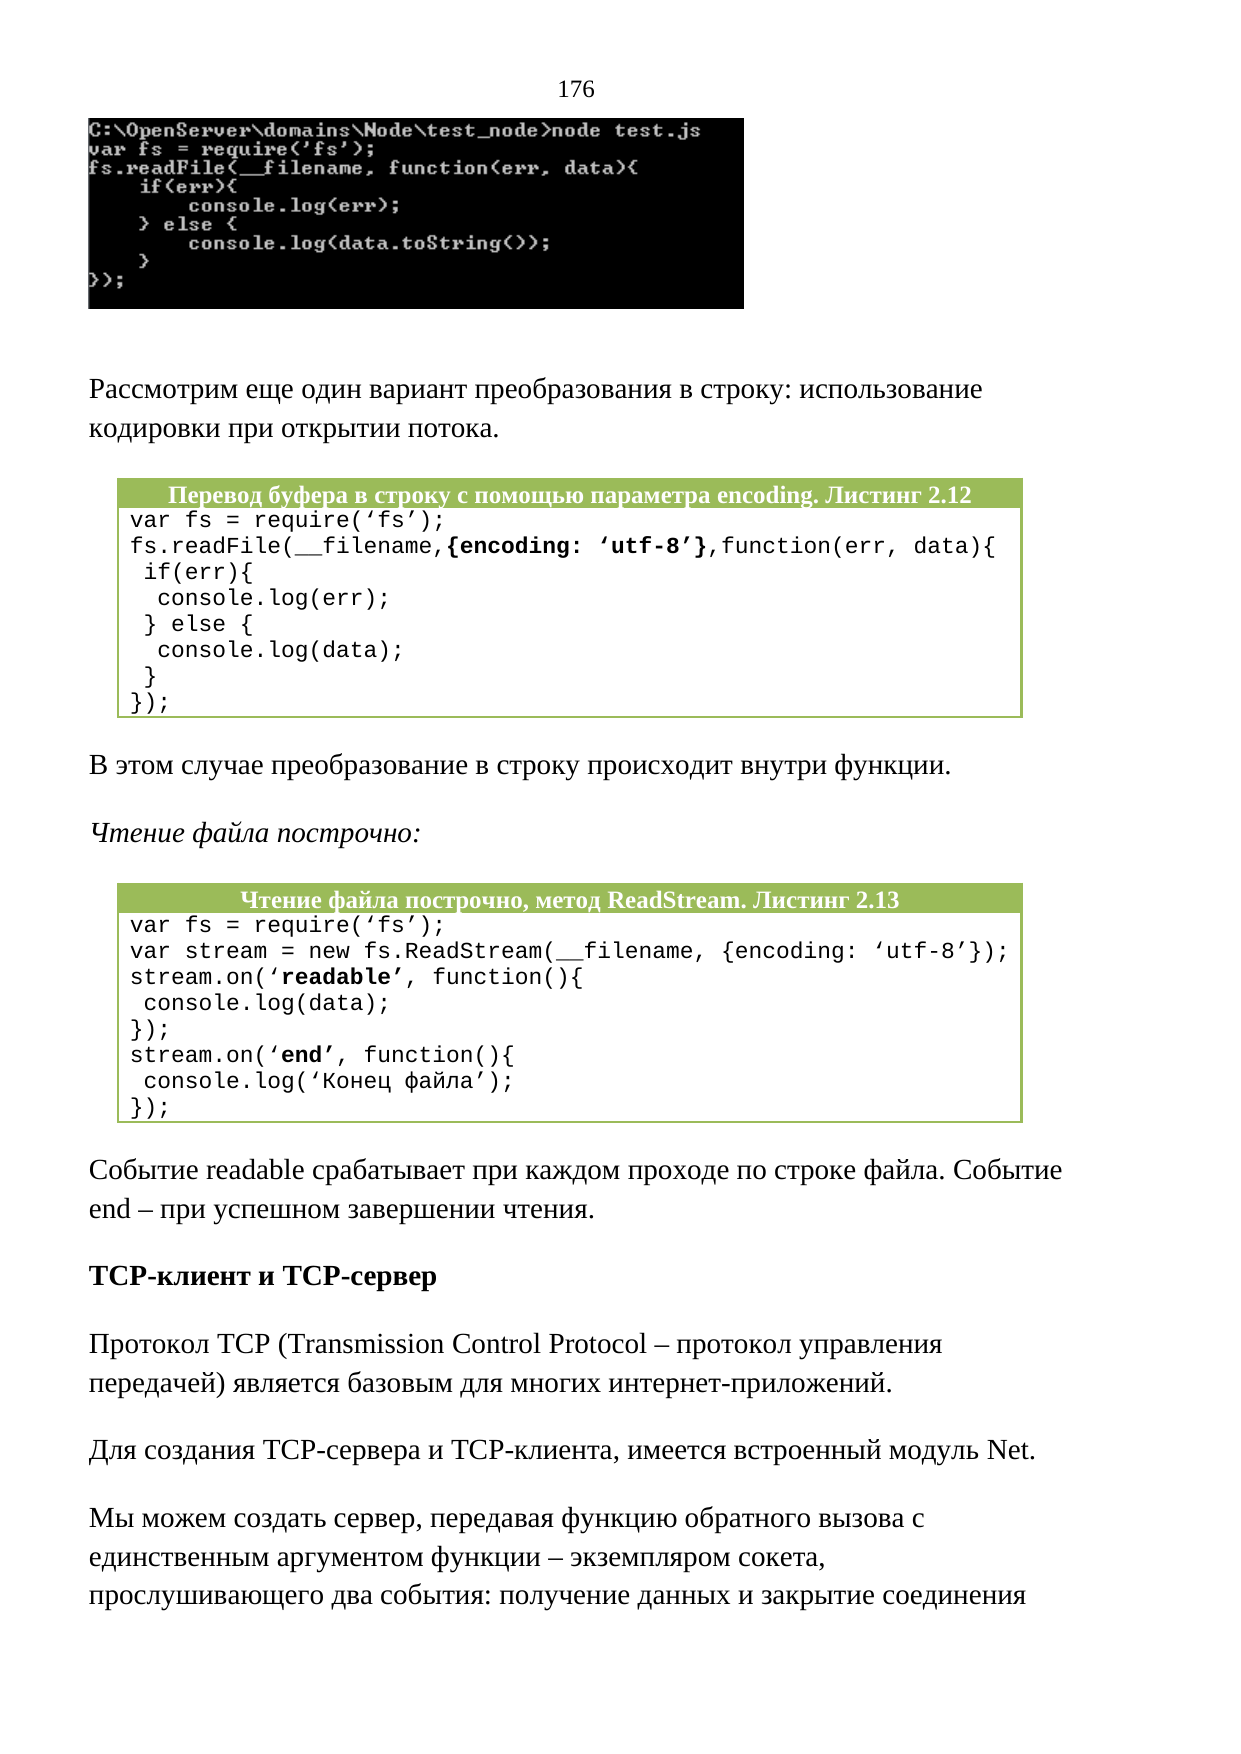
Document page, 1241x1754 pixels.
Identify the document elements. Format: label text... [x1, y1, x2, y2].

table_header Чтение файла построчно, метод ReadStream. Листинг 2.13 [119, 885, 1020, 913]
table_cell var fs = require(‘fs’); var stream = new fs.ReadStream(__filename, {encoding: ‘utf-8’}); stream.on(‘readable’, function(){ console.log(data); }); stream.on(‘end’, function(){ console.log(‘Конец файла’); }); [119, 914, 1020, 1121]
list Рассмотрим еще один вариант преобразования в строку: использование кодировки при открытии потока. [89, 371, 1063, 443]
list В этом случае преобразование в строку происходит внутри функции. [89, 747, 1063, 781]
list Протокол TCP (Transmission Control Protocol – протокол управления передачей) является базовым для многих интернет-приложений. [89, 1326, 1063, 1398]
picture [88, 118, 744, 309]
table_header Перевод буфера в строку с помощью параметра encoding. Листинг 2.12 [119, 480, 1020, 508]
list TCP-клиент и TCP-сервер [89, 1258, 1063, 1292]
list Событие readable срабатывает при каждом проходе по строке файла. Событие end – при успешном завершении чтения. [89, 1152, 1063, 1224]
table_cell var fs = require(‘fs’); fs.readFile(__filename,{encoding: ‘utf-8’},function(err, data){ if(err){ console.log(err); } else { console.log(data); } }); [119, 509, 1020, 716]
list Чтение файла построчно: [89, 815, 1063, 848]
list Для создания TCP-сервера и TCP-клиента, имеется встроенный модуль Net. [89, 1432, 1063, 1466]
